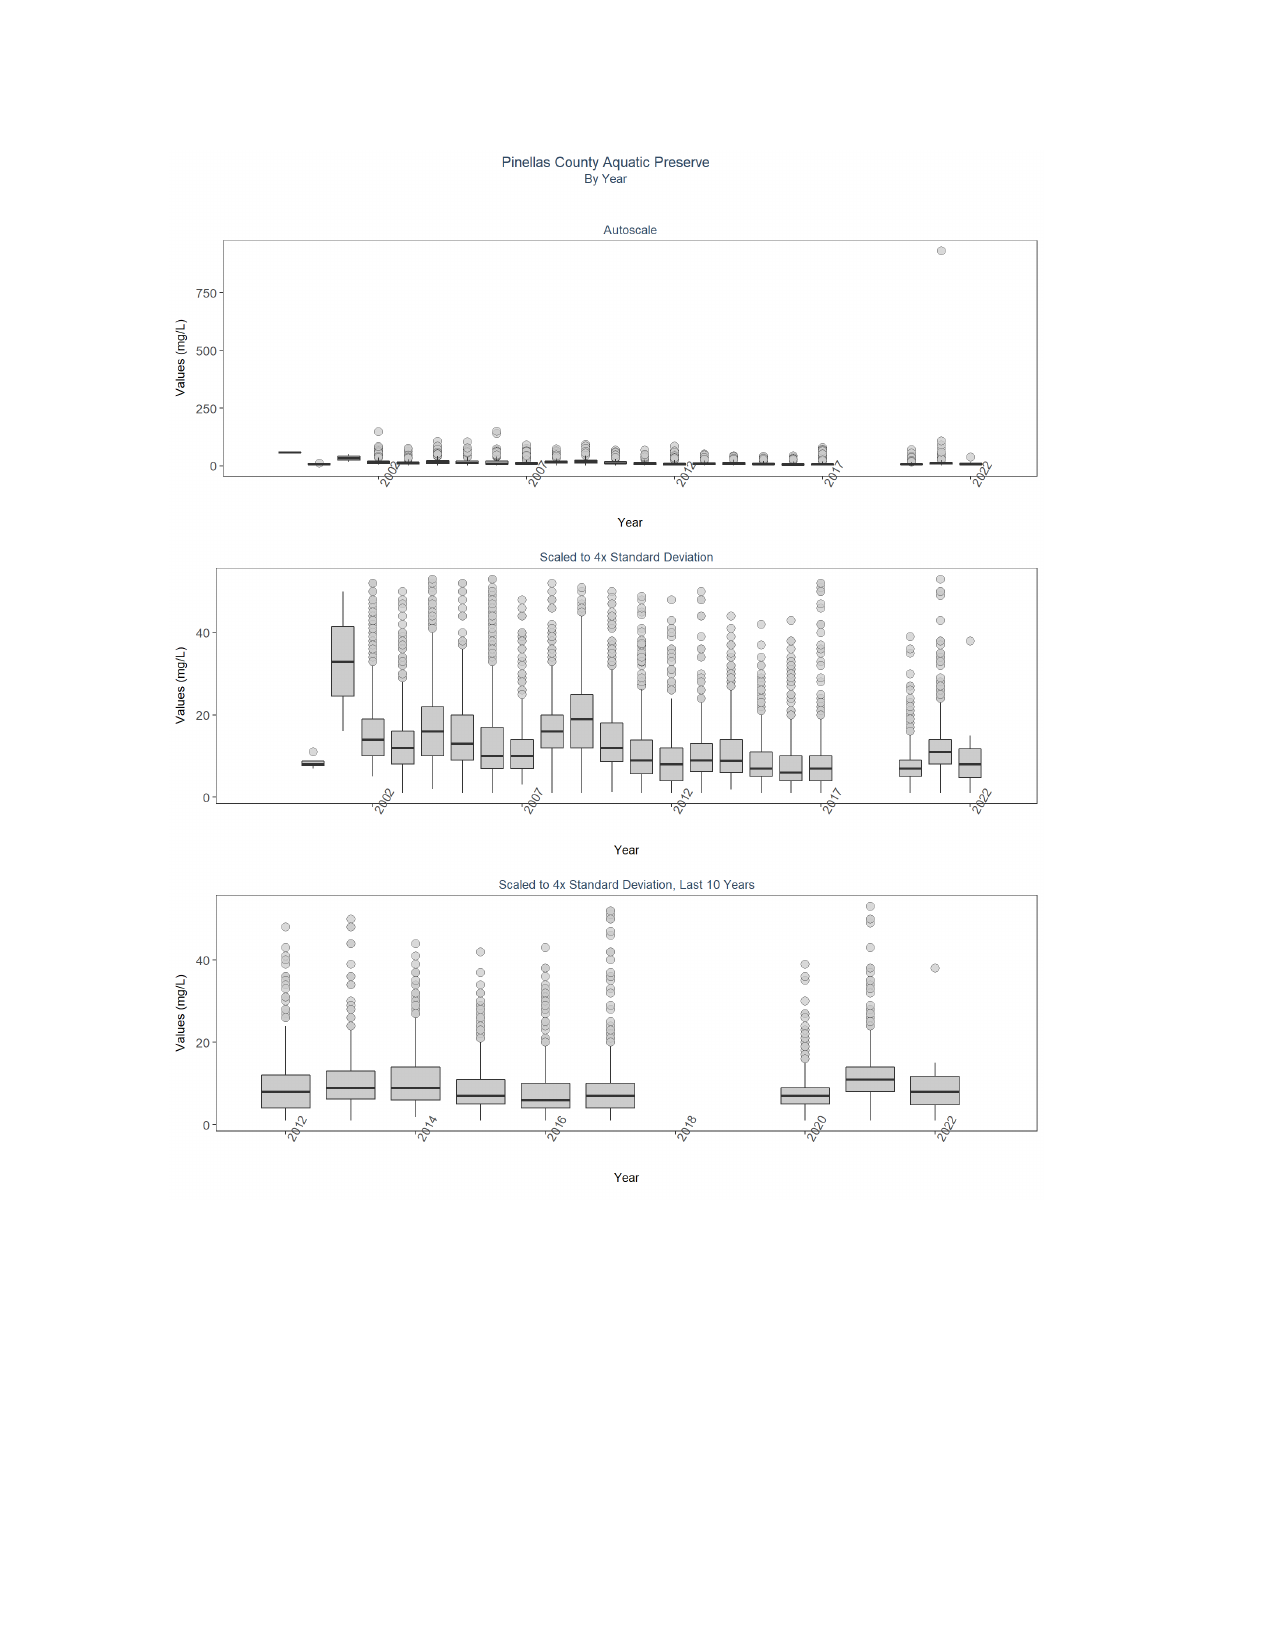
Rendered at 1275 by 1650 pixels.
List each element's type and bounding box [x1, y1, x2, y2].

picture [168, 150, 1044, 1200]
